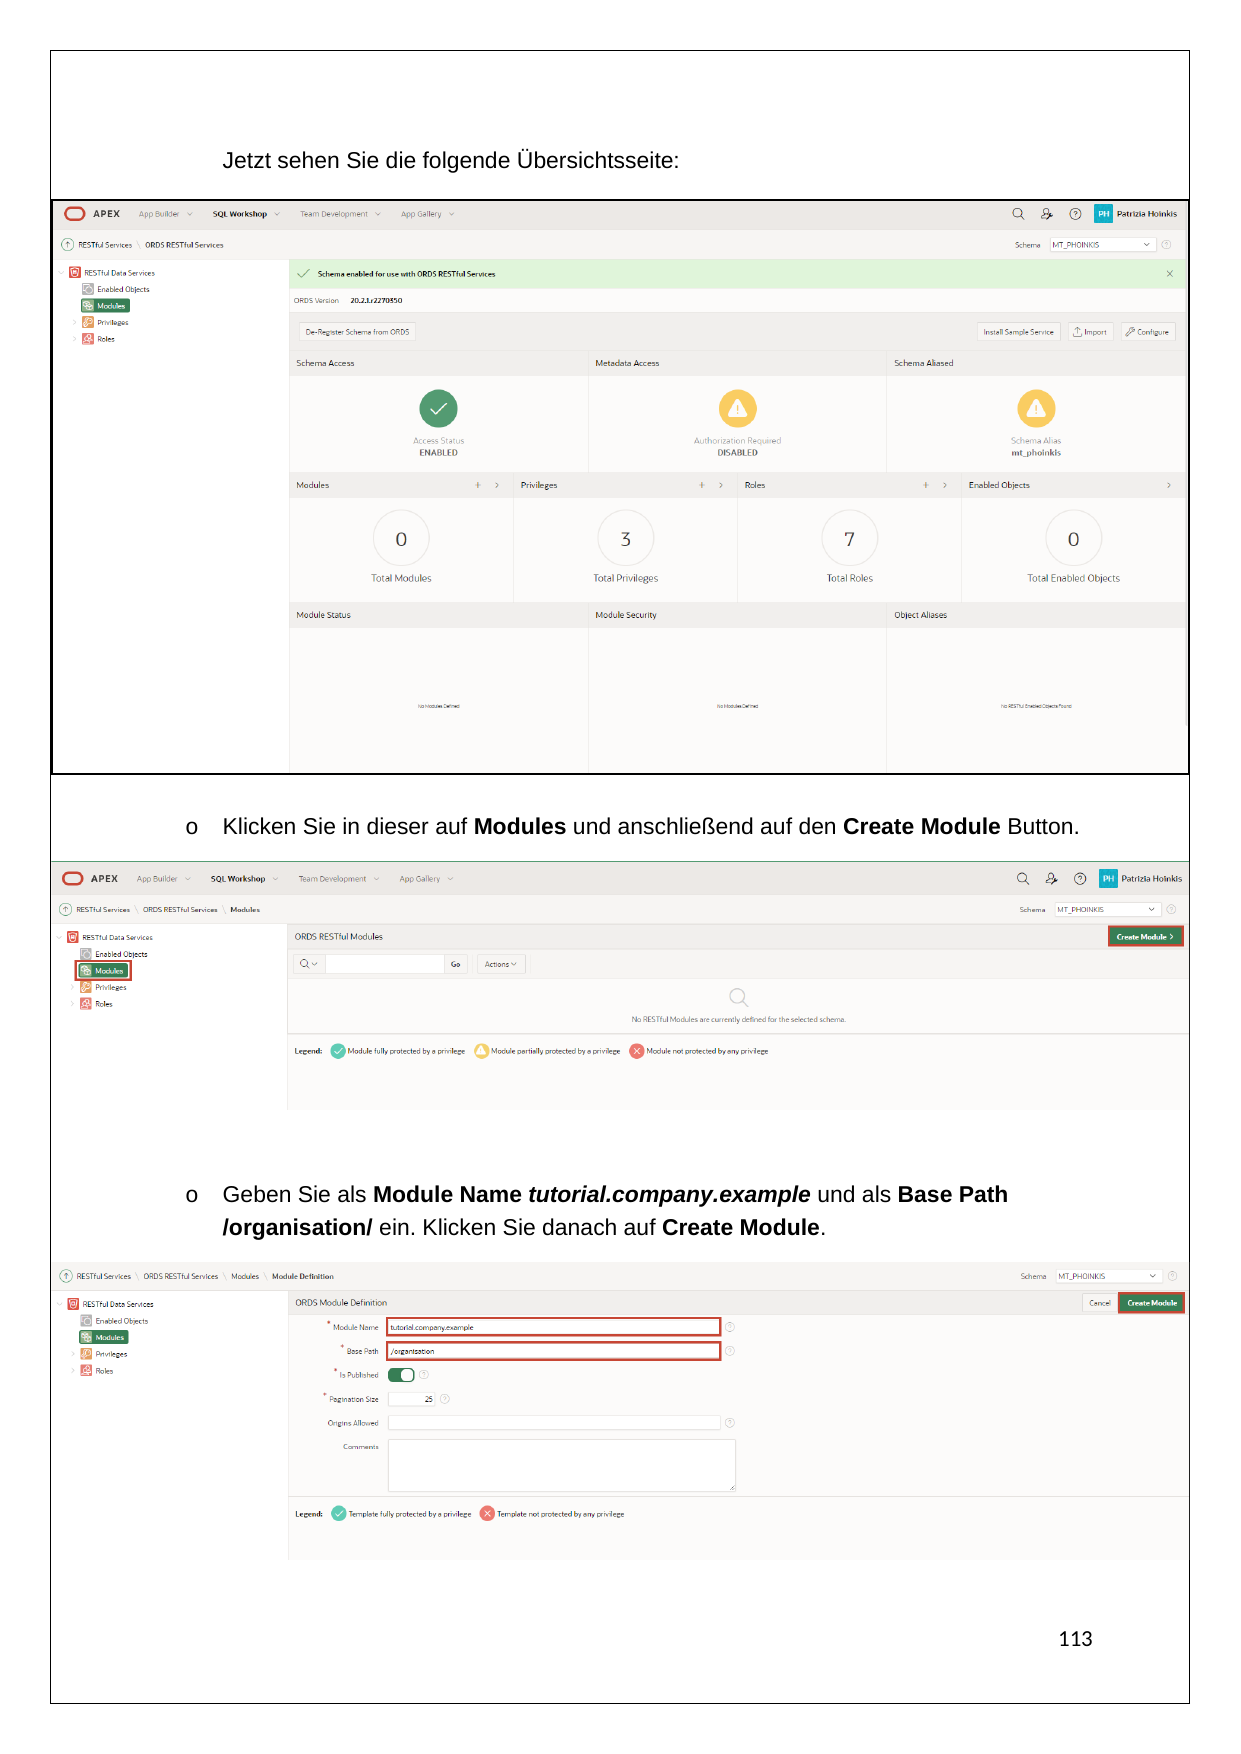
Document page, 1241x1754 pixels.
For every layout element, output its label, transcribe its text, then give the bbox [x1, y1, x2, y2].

picture [51, 1262, 1190, 1560]
list Jetzt sehen Sie die folgende Übersichtsseite: [222, 147, 1093, 174]
picture [51, 861, 1190, 1110]
list Klicken Sie in dieser auf Modules und anschließend auf den Create Module Button. [185, 813, 1093, 841]
picture [53, 201, 1188, 773]
list Geben Sie als Module Name tutorial.company.example und als Base Path /organisation/ ein. Klicken Sie danach auf Create Module. [185, 1181, 1093, 1240]
